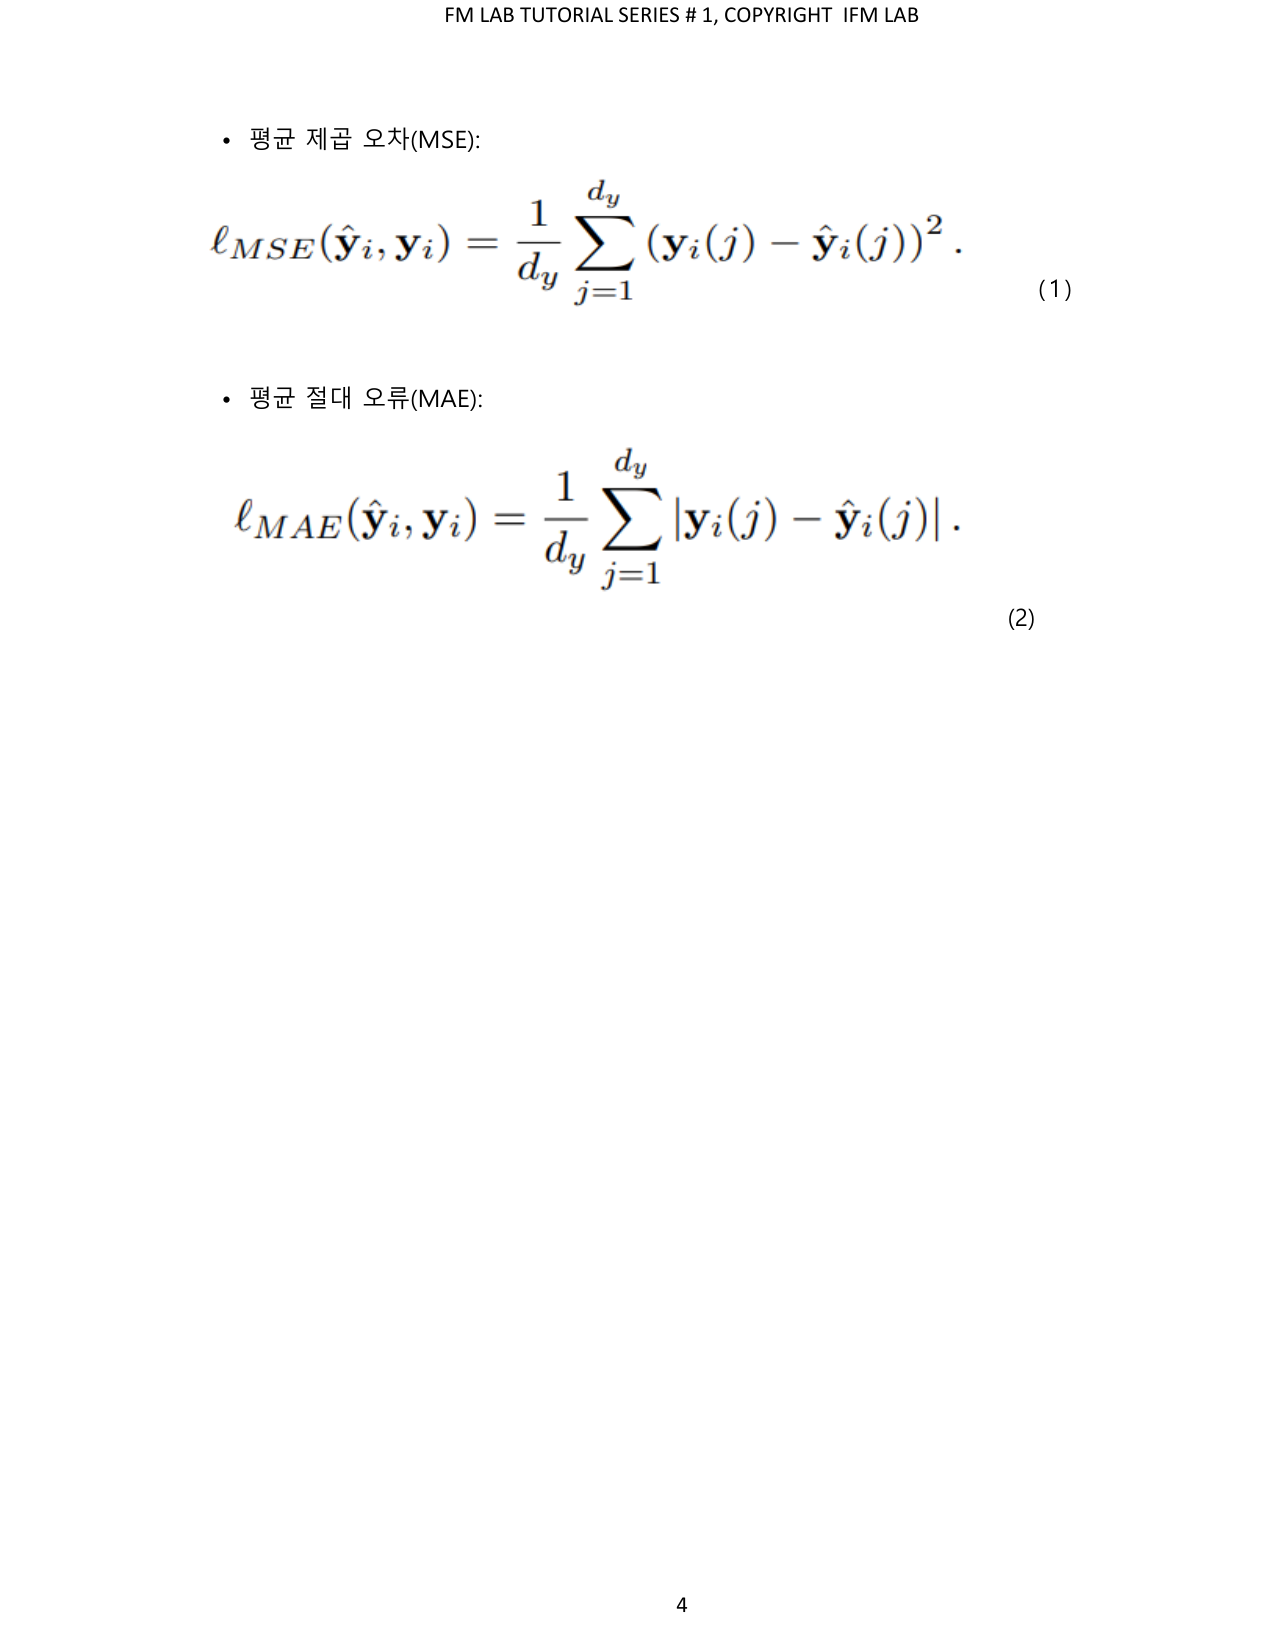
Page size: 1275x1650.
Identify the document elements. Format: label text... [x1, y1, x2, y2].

picture [185, 167, 975, 334]
text • 평균 제곱 오차(MSE): [221, 122, 1188, 154]
text (1) [975, 272, 1188, 304]
picture [221, 418, 1008, 626]
text • 평균 절대 오류(MAE): [221, 382, 1188, 413]
